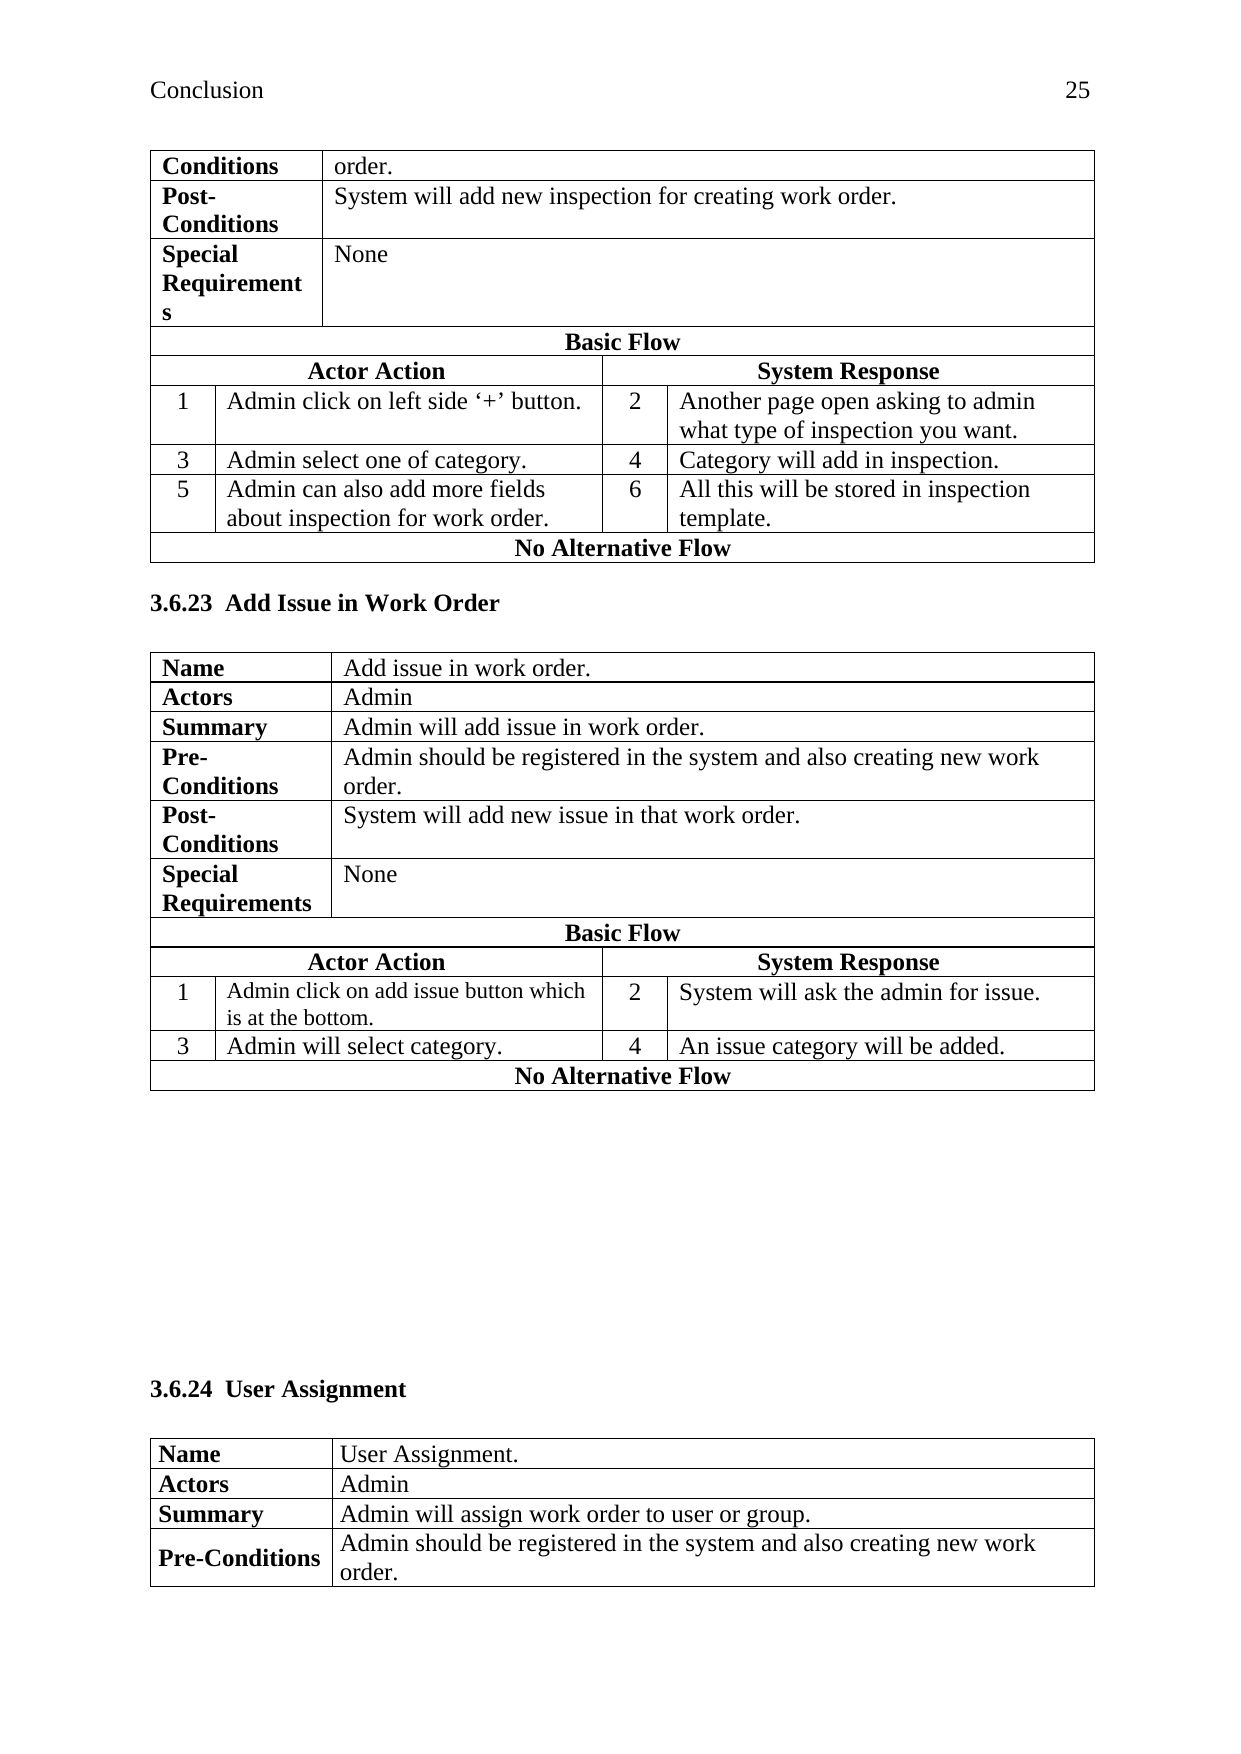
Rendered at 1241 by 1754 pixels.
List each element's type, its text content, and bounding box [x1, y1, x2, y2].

table_cell Admin should be registered in the system and also creating new work order. [333, 1529, 1094, 1586]
table_cell 1 [151, 386, 215, 444]
table_cell Admin select one of category. [216, 445, 602, 473]
table_cell All this will be stored in inspection template. [668, 475, 1094, 532]
table_header Name [151, 653, 331, 681]
table_cell Admin click on left side ‘+’ button. [216, 386, 602, 444]
table_header Add issue in work order. [332, 653, 1094, 681]
table_cell 6 [603, 475, 667, 532]
table_cell Admin can also add more fields about inspection for work order. [216, 475, 602, 532]
table_cell 3 [151, 1031, 215, 1060]
table_cell Admin [333, 1469, 1094, 1498]
subtitle User Assignment [150, 1374, 1090, 1403]
table_cell Actors [151, 1469, 332, 1498]
table_cell 1 [151, 977, 215, 1030]
table_cell Summary [151, 1499, 332, 1527]
table_cell Admin will select category. [216, 1031, 602, 1060]
table_header Name [151, 1439, 332, 1468]
table_cell Pre-Conditions [151, 1529, 332, 1586]
table_cell Actor Action [151, 356, 602, 385]
table_cell Post-Conditions [151, 801, 331, 858]
table_cell None [332, 859, 1094, 917]
table_cell 2 [603, 386, 667, 444]
table_cell Category will add in inspection. [668, 445, 1094, 473]
table_cell 4 [603, 445, 667, 473]
table_header User Assignment. [333, 1439, 1094, 1468]
table_cell Basic Flow [151, 327, 1094, 355]
table_cell Another page open asking to admin what type of inspection you want. [668, 386, 1094, 444]
table_cell No Alternative Flow [151, 533, 1094, 562]
table_cell No Alternative Flow [151, 1061, 1094, 1089]
table_cell None [323, 239, 1094, 326]
table_cell Admin click on add issue button which is at the bottom. [216, 977, 602, 1030]
table_cell System will add new inspection for creating work order. [323, 181, 1094, 238]
table_cell System Response [603, 356, 1094, 385]
table_cell Actor Action [151, 948, 602, 976]
table_cell Special Requirements [151, 859, 331, 917]
table_cell Pre-Conditions [151, 151, 322, 180]
table_cell Summary [151, 712, 331, 741]
table_cell System will ask the admin for issue. [668, 977, 1094, 1030]
table_cell System Response [603, 948, 1094, 976]
subtitle Add Issue in Work Order [150, 588, 1090, 617]
table_cell Admin should be registered in the system and also creating new work order. [332, 742, 1094, 799]
table_cell Actors [151, 683, 331, 711]
table_cell 5 [151, 475, 215, 532]
table_cell Admin will add issue in work order. [332, 712, 1094, 741]
table_cell Post-Conditions [151, 181, 322, 238]
table_cell Special Requirements [151, 239, 322, 326]
table_cell Admin will assign work order to user or group. [333, 1499, 1094, 1527]
table_cell System will add new issue in that work order. [332, 801, 1094, 858]
table_cell 3 [151, 445, 215, 473]
table_cell An issue category will be added. [668, 1031, 1094, 1060]
table_cell 4 [603, 1031, 667, 1060]
table_cell Basic Flow [151, 918, 1094, 946]
table_cell Pre-Conditions [151, 742, 331, 799]
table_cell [323, 151, 1094, 180]
table_cell Admin [332, 683, 1094, 711]
table_cell 2 [603, 977, 667, 1030]
